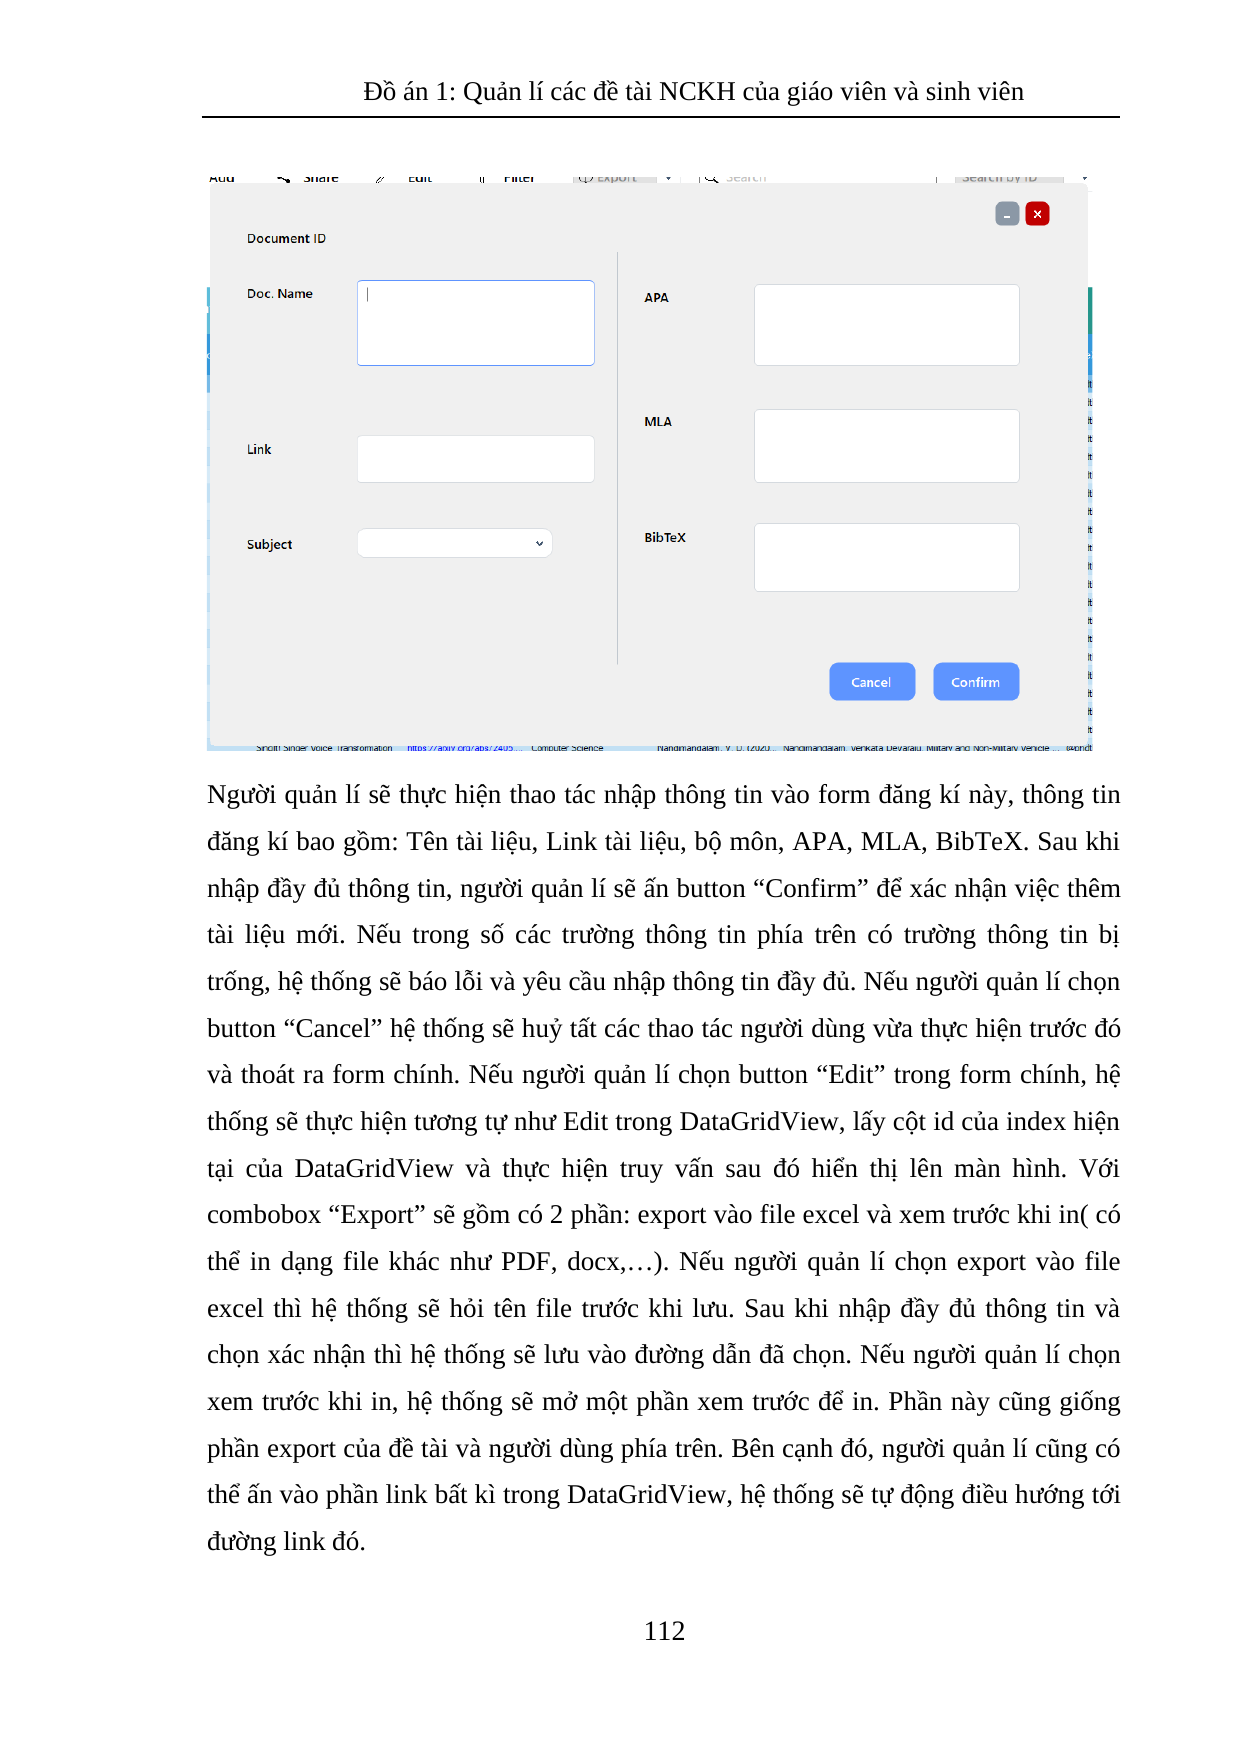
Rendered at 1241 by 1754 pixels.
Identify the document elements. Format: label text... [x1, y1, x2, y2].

text Người quản lí sẽ thực hiện thao tác nhập thông tin vào form đăng kí này, thông tin đăng kí bao gồm: Tên tài liệu, Link tài liệu, bộ môn, APA, MLA, BibTeX. Sau khi nhập đầy đủ thông tin, người quản lí sẽ ấn button “Confirm” để xác nhận việc thêm tài liệu mới. Nếu trong số các trường thông tin phía trên có trường thông tin bị trống, hệ thống sẽ báo lỗi và yêu cầu nhập thông tin đầy đủ. Nếu người quản lí chọn button “Cancel” hệ thống sẽ huỷ tất các thao tác người dùng vừa thực hiện trước đó và thoát ra form chính. Nếu người quản lí chọn button “Edit” trong form chính, hệ thống sẽ thực hiện tương tự như Edit trong DataGridView, lấy cột id của index hiện tại của DataGridView và thực hiện truy vấn sau đó hiển thị lên màn hình. Với combobox “Export” sẽ gồm có 2 phần: export vào file excel và xem trước khi in( có thể in dạng file khác như PDF, docx,…). Nếu người quản lí chọn export vào file excel thì hệ thống sẽ hỏi tên file trước khi lưu. Sau khi nhập đầy đủ thông tin và chọn xác nhận thì hệ thống sẽ lưu vào đường dẫn đã chọn. Nếu người quản lí chọn xem trước khi in, hệ thống sẽ mở một phần xem trước để in. Phần này cũng giống phần export của đề tài và người dùng phía trên. Bên cạnh đó, người quản lí cũng có thể ấn vào phần link bất kì trong DataGridView, hệ thống sẽ tự động điều hướng tới đường link đó. [207, 778, 1122, 1556]
picture [206, 177, 1093, 751]
